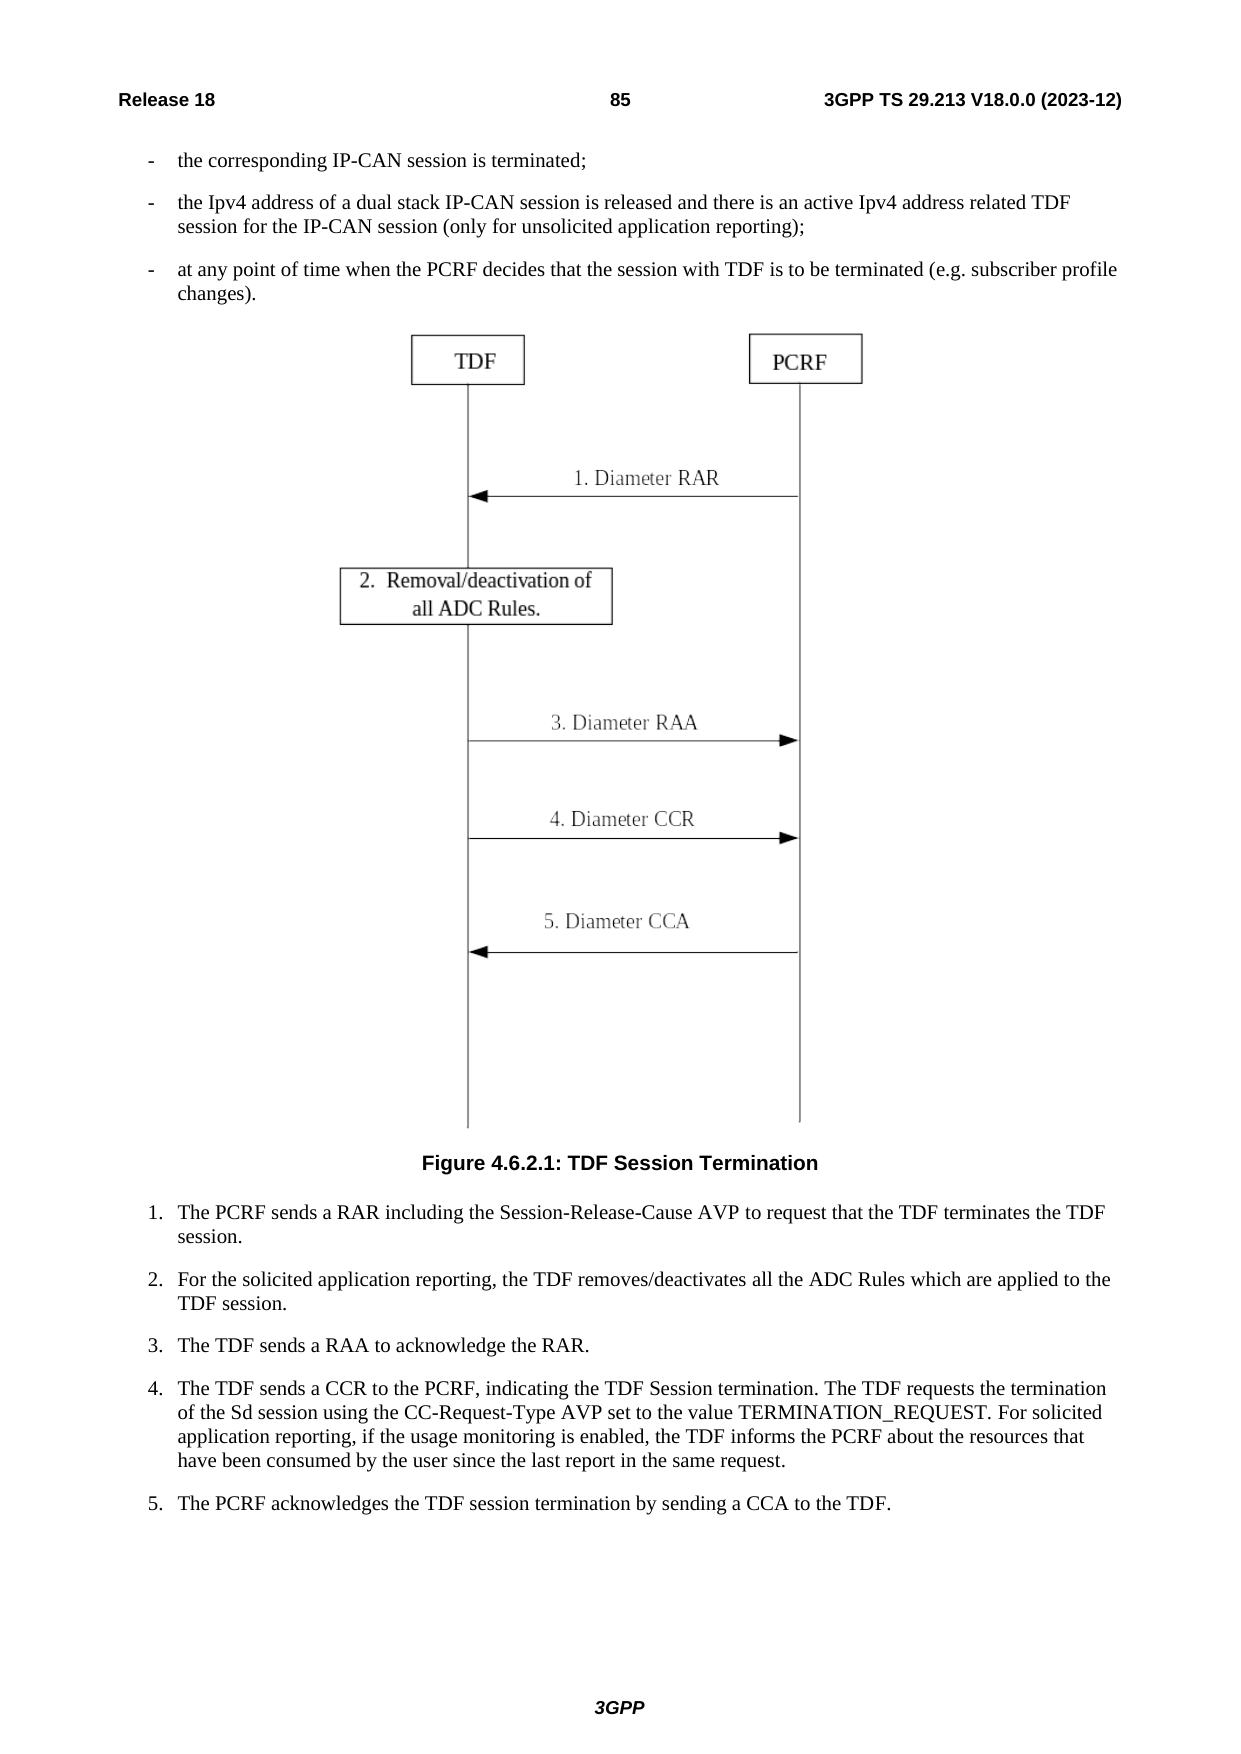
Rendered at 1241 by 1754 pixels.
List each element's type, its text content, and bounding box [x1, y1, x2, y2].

text - at any point of time when the PCRF decides that the session with TDF is to be terminated (e.g. subscriber profile changes). [148, 257, 1122, 305]
text 2. For the solicited application reporting, the TDF removes/deactivates all the ADC Rules which are applied to the TDF session. [148, 1266, 1122, 1314]
text Figure 4.6.2.1: TDF Session Termination [118, 1151, 1122, 1174]
text - the corresponding IP-CAN session is terminated; [148, 147, 1122, 172]
text - the Ipv4 address of a dual stack IP-CAN session is released and there is an active Ipv4 address related TDF session for the IP-CAN session (only for unsolicited application reporting); [148, 190, 1122, 238]
text 1. The PCRF sends a RAR including the Session-Release-Cause AVP to request that the TDF terminates the TDF session. [148, 1199, 1122, 1248]
text 4. The TDF sends a CCR to the PCRF, indicating the TDF Session termination. The TDF requests the termination of the Sd session using the CC-Request-Type AVP set to the value TERMINATION_REQUEST. For solicited application reporting, if the usage monitoring is enabled, the TDF informs the PCRF about the resources that have been consumed by the user since the last report in the same request. [148, 1376, 1122, 1472]
text 3. The TDF sends a RAA to acknowledge the RAR. [148, 1333, 1122, 1357]
text 5. The PCRF acknowledges the TDF session termination by sending a CCA to the TDF. [148, 1491, 1122, 1515]
